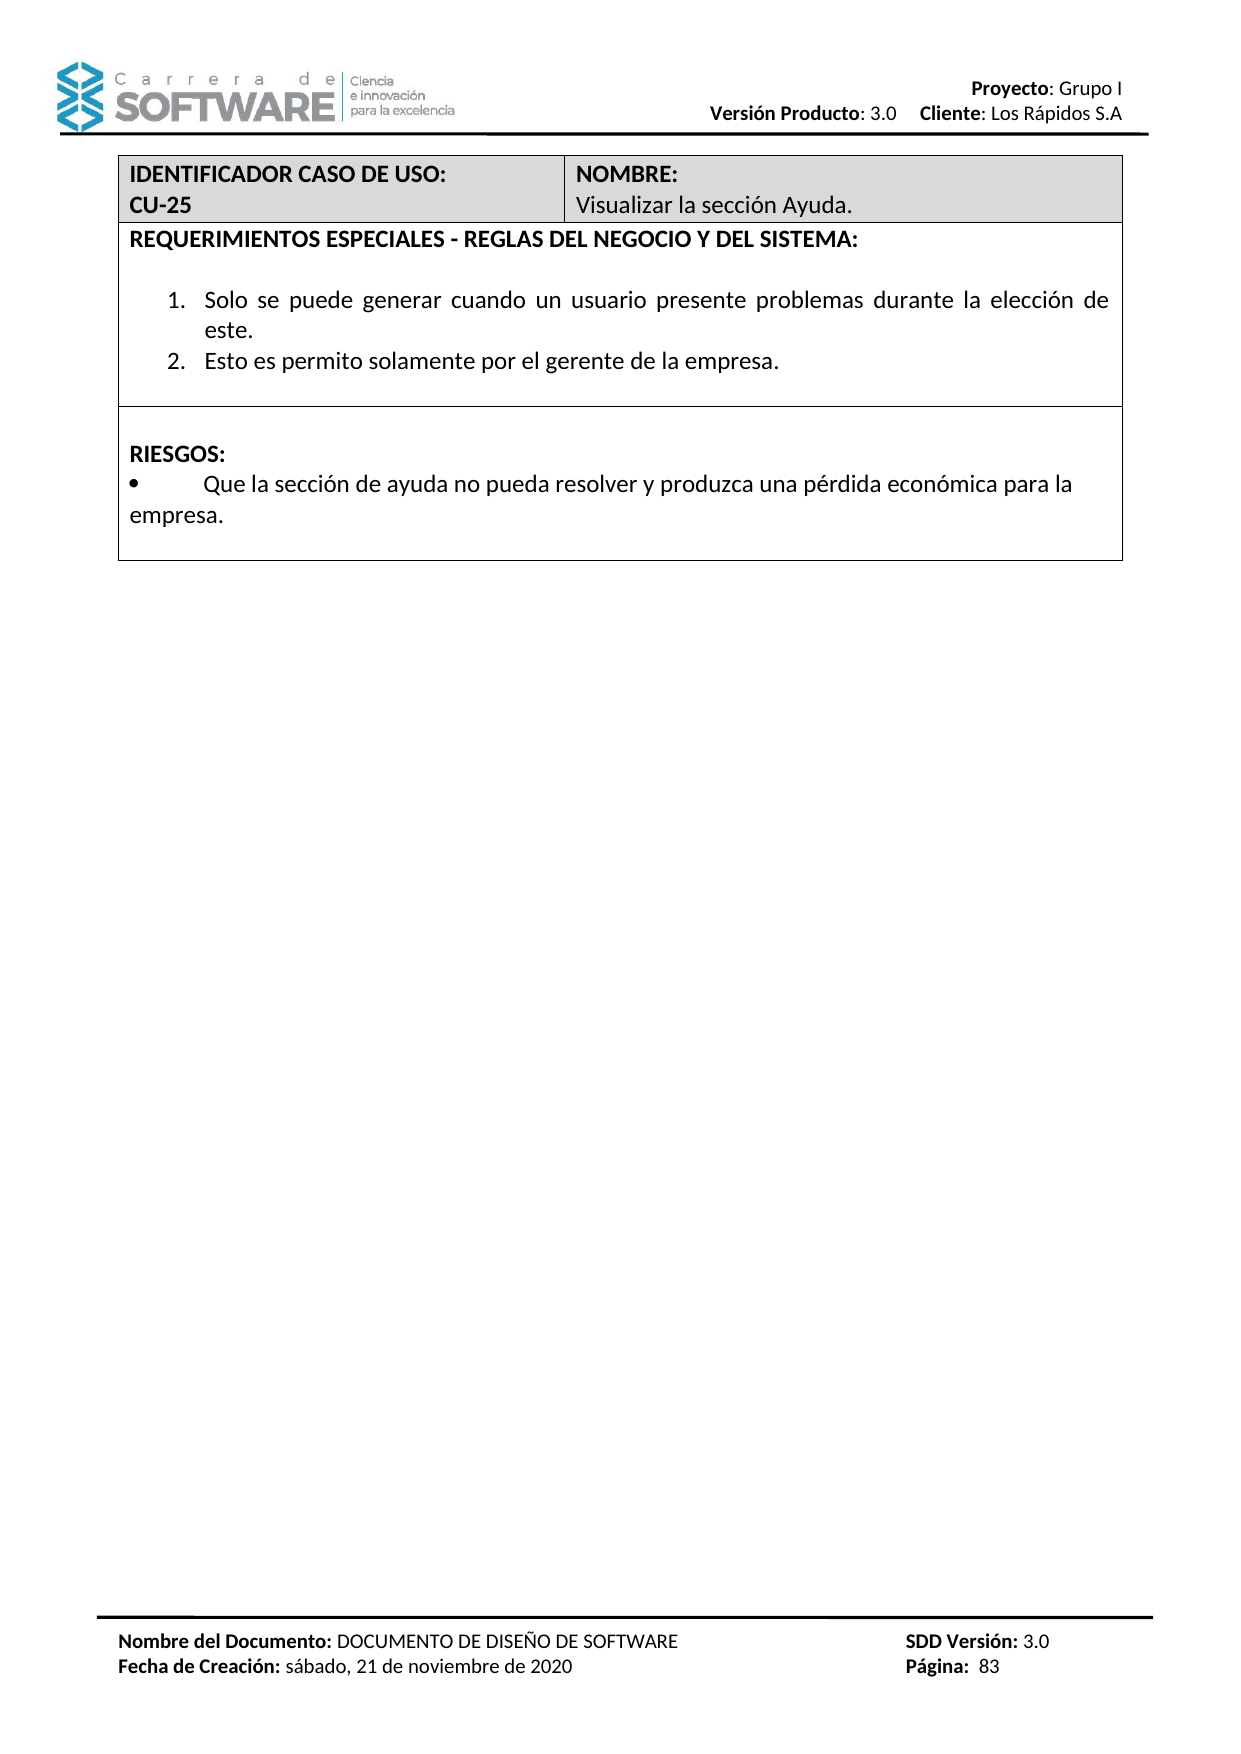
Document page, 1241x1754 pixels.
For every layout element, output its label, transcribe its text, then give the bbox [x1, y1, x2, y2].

table_cell RIESGOS: Que la sección de ayuda no pueda resolver y produzca una pérdida económica para la empresa. [119, 407, 1122, 560]
table_cell REQUERIMIENTOS ESPECIALES - REGLAS DEL NEGOCIO Y DEL SISTEMA: Solo se puede generar cuando un usuario presente problemas durante la elección de este. Esto es permito solamente por el gerente de la empresa. [119, 223, 1122, 406]
picture [46, 46, 461, 154]
table_header NOMBRE: Visualizar la sección Ayuda. [565, 156, 1122, 222]
table_header IDENTIFICADOR CASO DE USO: CU-25 [119, 156, 564, 222]
